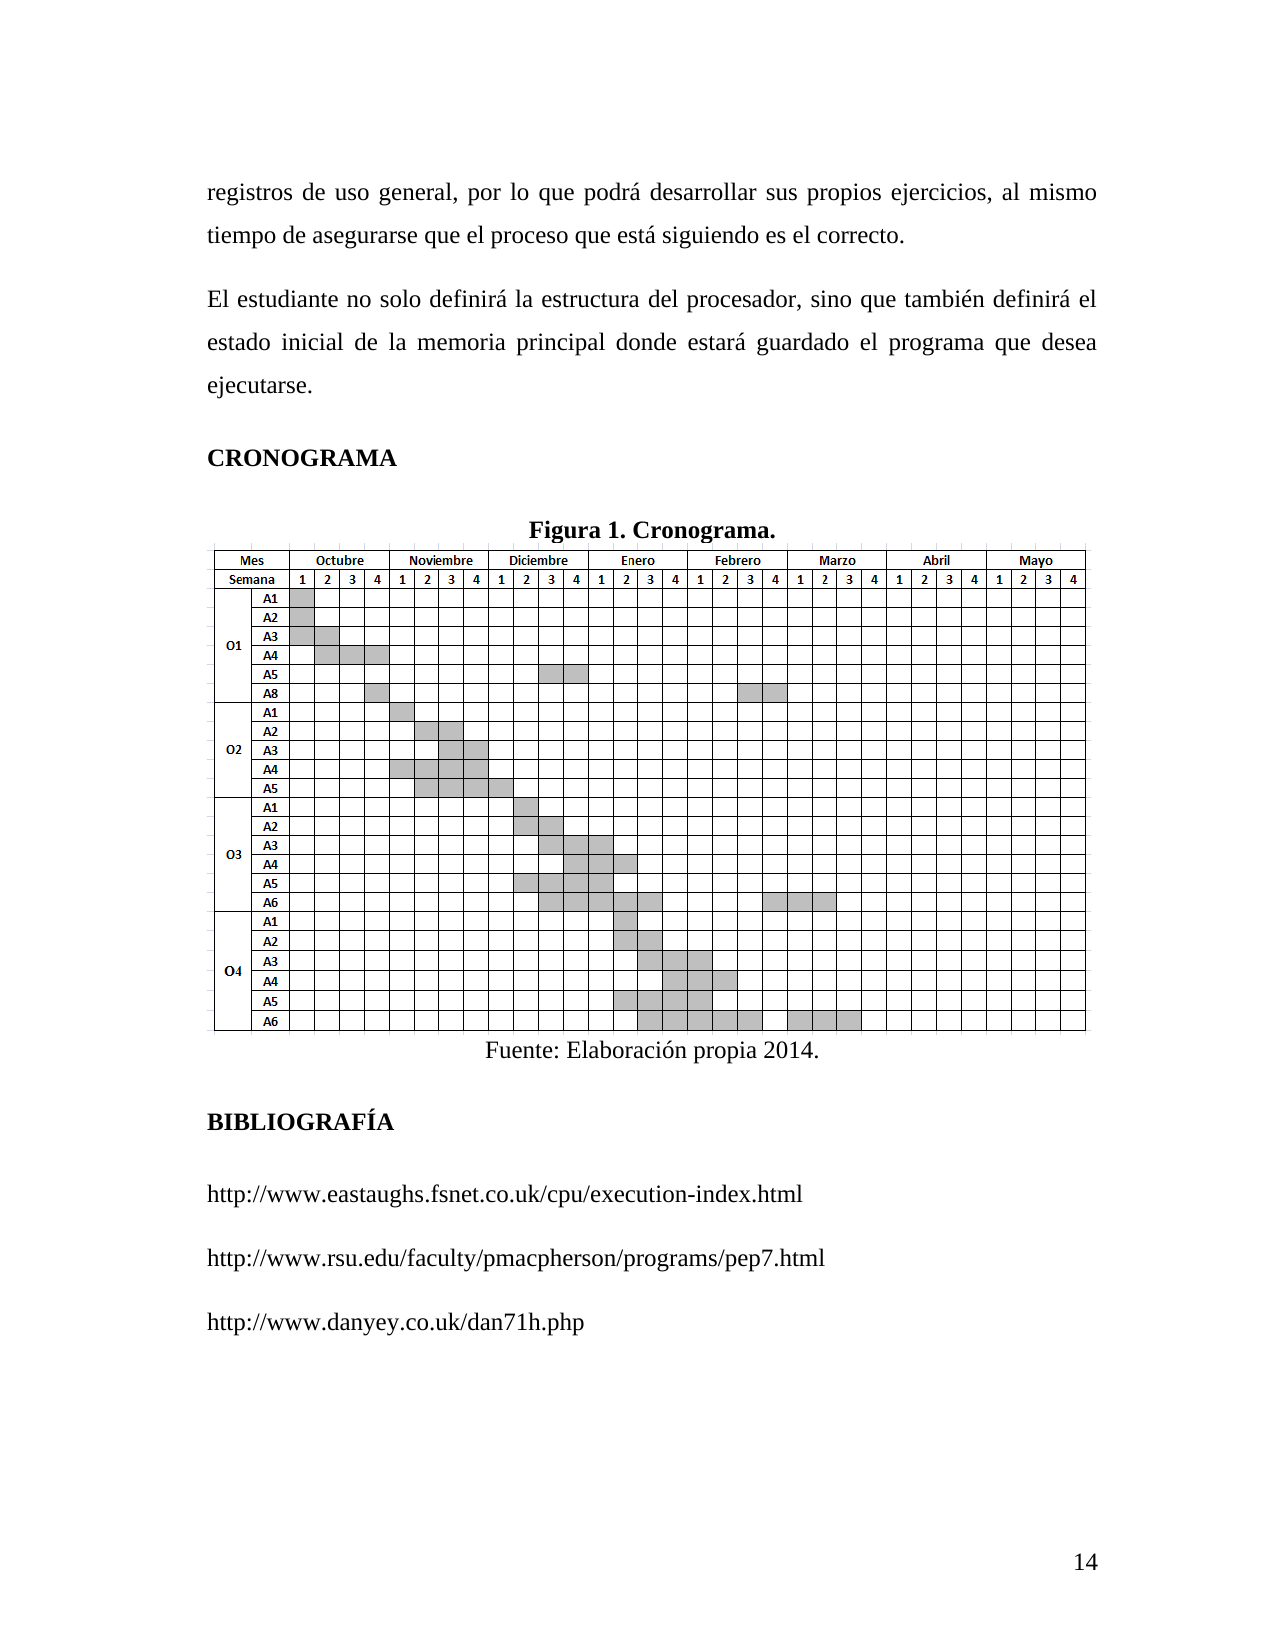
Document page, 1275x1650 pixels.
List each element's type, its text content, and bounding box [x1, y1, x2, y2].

text http://www.danyey.co.uk/dan71h.php [207, 1307, 1098, 1336]
text Figura 1. Cronograma. [207, 515, 1098, 544]
subtitle Cronograma [207, 443, 1098, 472]
text El estudiante no solo definirá la estructura del procesador, sino que también definirá el estado inicial de la memoria principal donde estará guardado el programa que desea ejecutarse. [207, 284, 1098, 399]
text http://www.rsu.edu/faculty/pmacpherson/programs/pep7.html [207, 1243, 1098, 1272]
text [207, 177, 1098, 249]
subtitle Bibliografía [207, 1107, 1098, 1136]
text http://www.eastaughs.fsnet.co.uk/cpu/execution-index.html [207, 1179, 1098, 1208]
picture [206, 543, 1092, 1035]
text Fuente: Elaboración propia 2014. [207, 1035, 1098, 1064]
